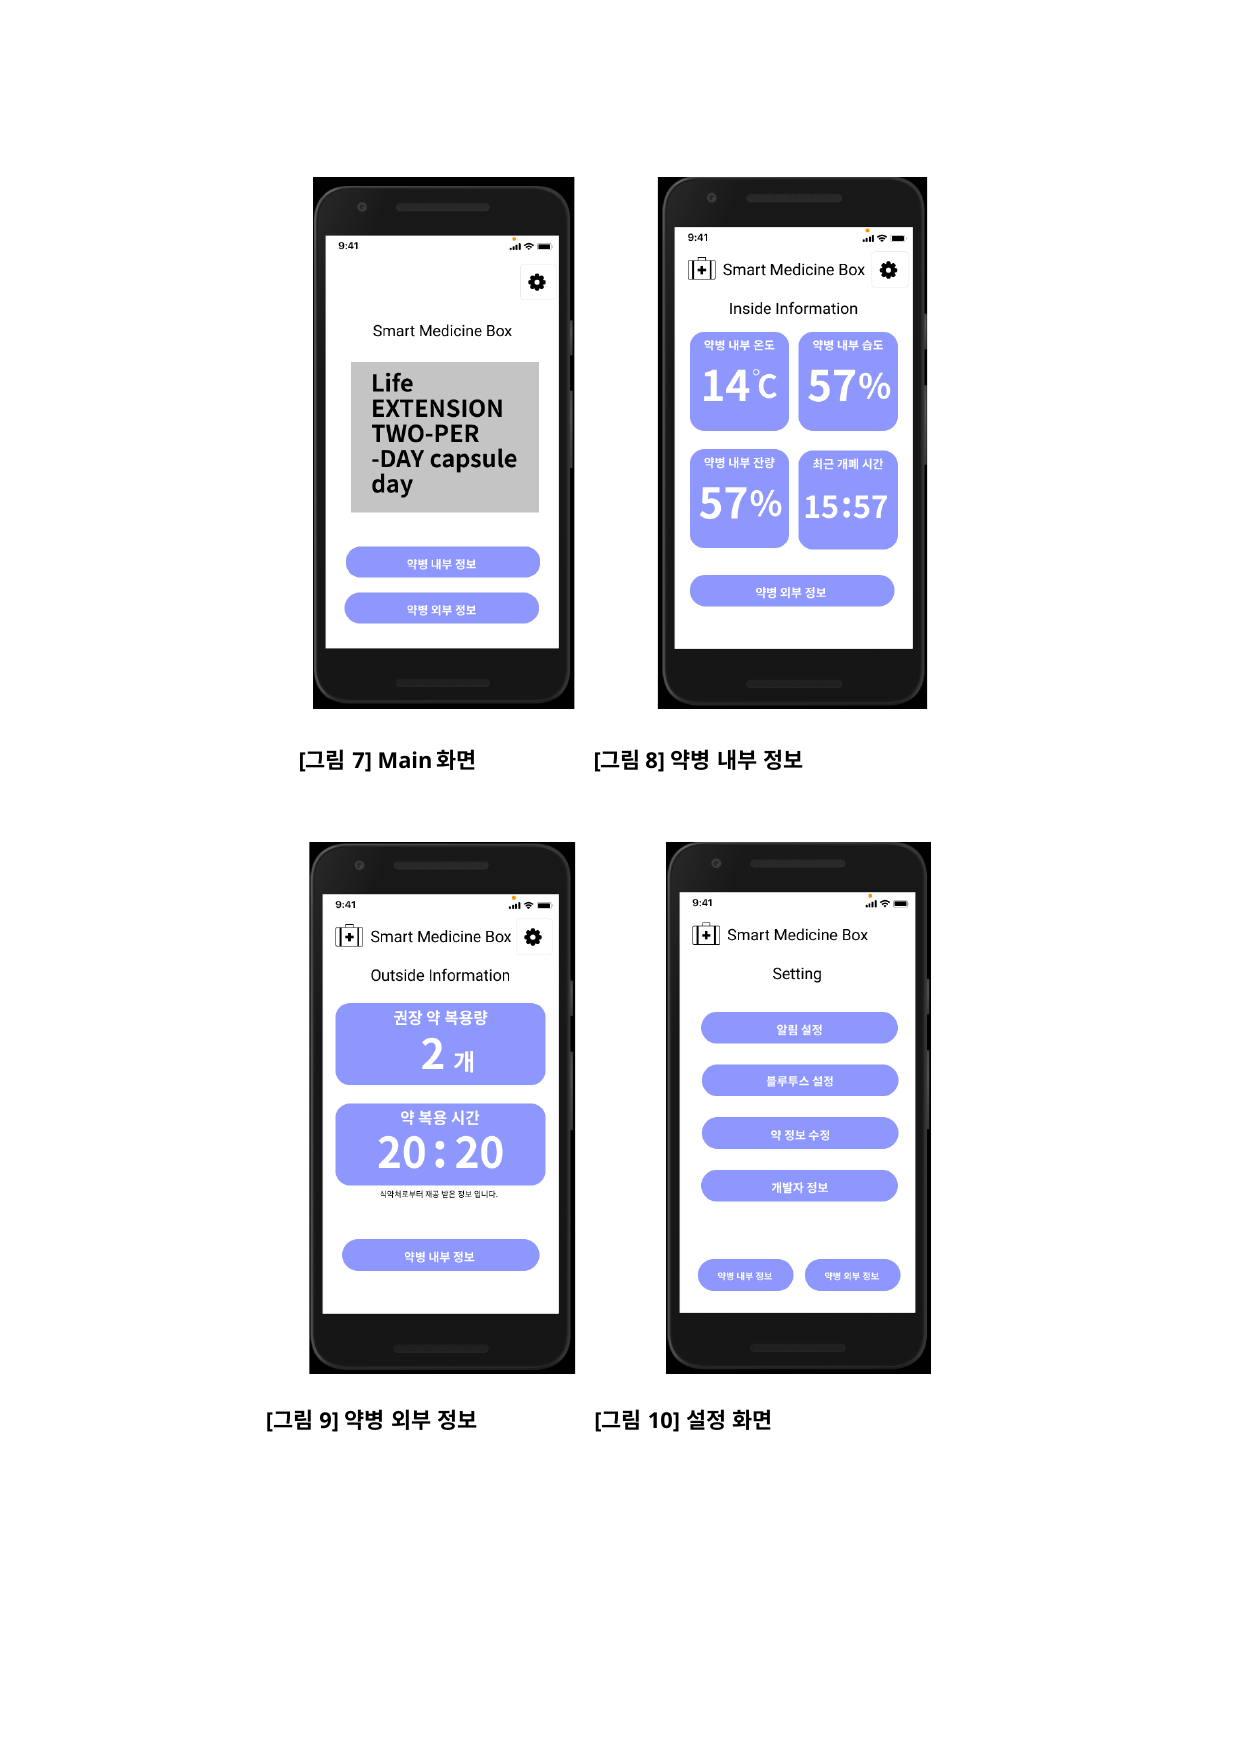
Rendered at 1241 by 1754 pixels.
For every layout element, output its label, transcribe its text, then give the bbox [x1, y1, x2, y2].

text [그림 9] 약병 외부 정보 [그림 10] 설정 화면 [150, 1403, 1090, 1435]
picture [657, 177, 928, 709]
picture [313, 177, 575, 709]
picture [309, 842, 575, 1374]
text [그림 7] Main화면 [그림8] 약병 내부 정보 [150, 743, 1090, 774]
picture [666, 842, 931, 1374]
